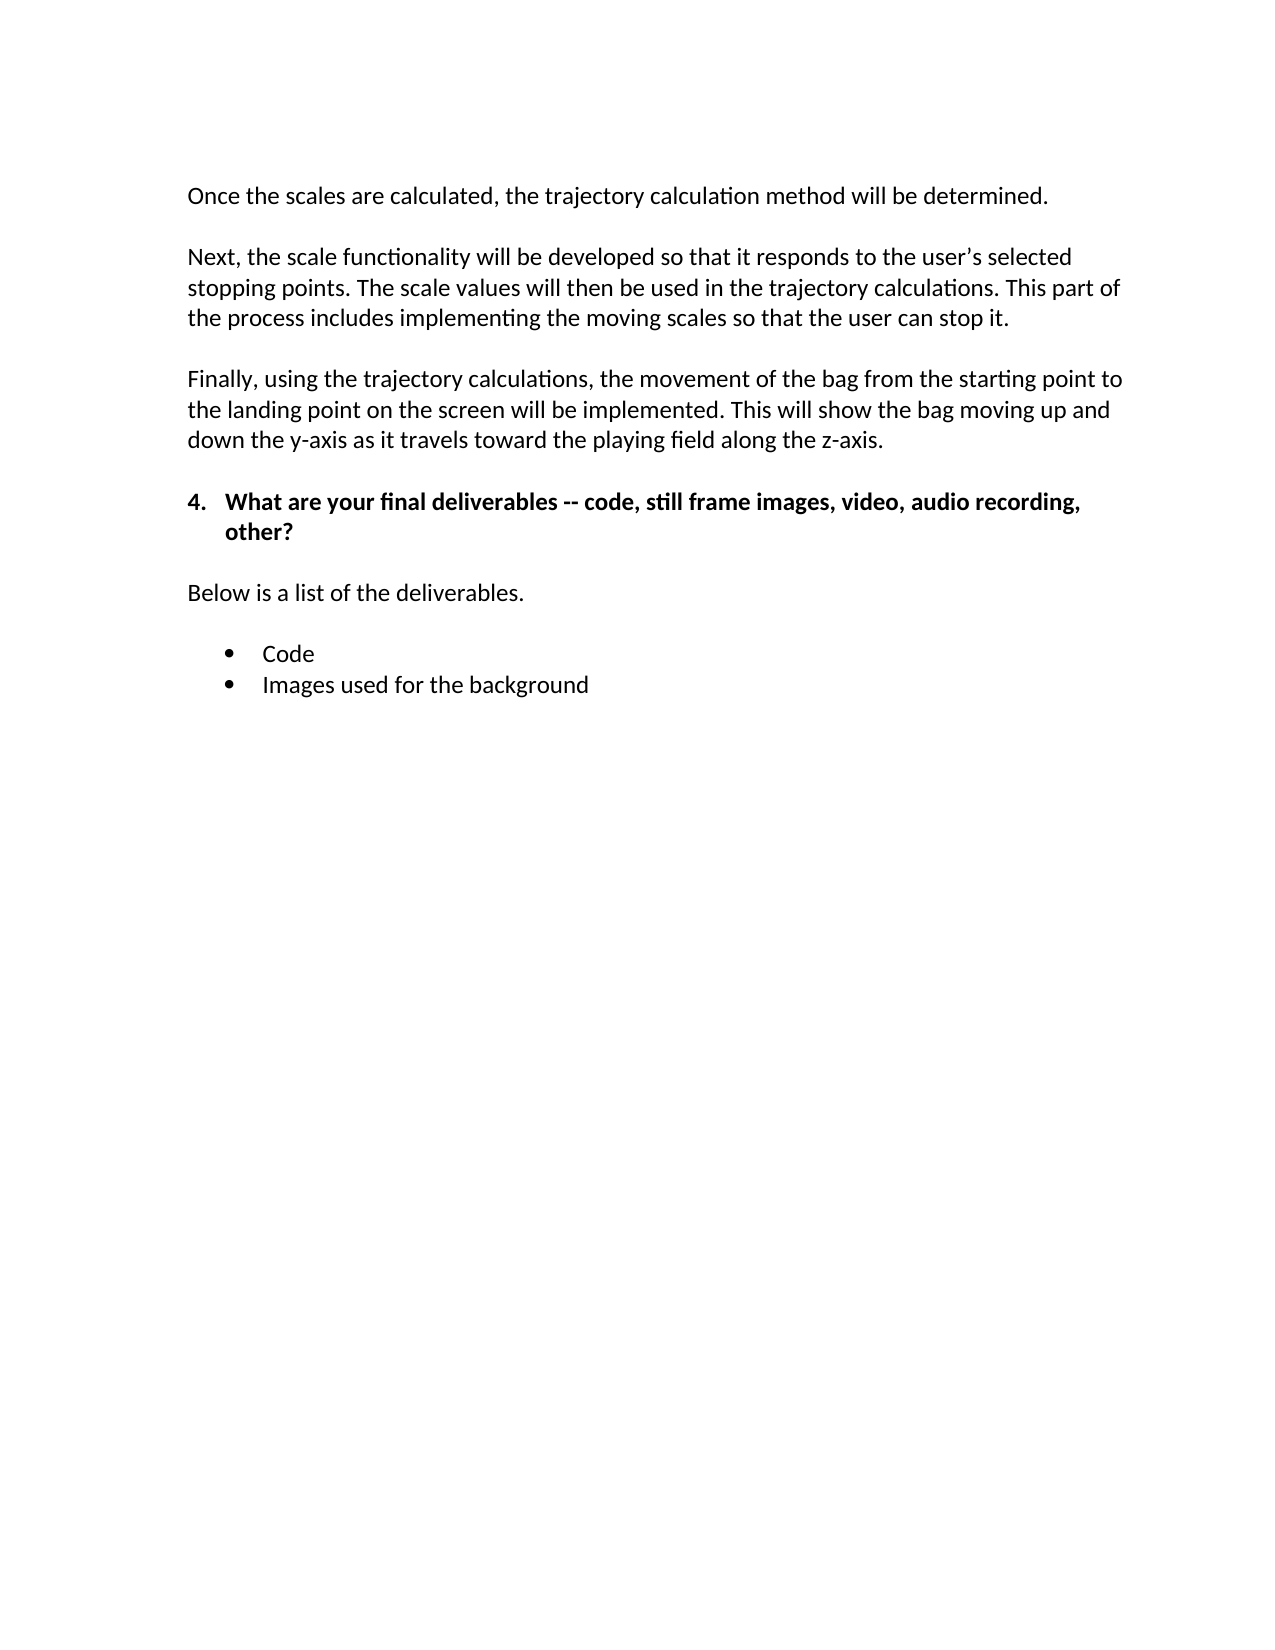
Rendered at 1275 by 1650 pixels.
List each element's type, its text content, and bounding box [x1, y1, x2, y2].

text Next, the scale functionality will be developed so that it responds to the user’s selected stopping points. The scale values will then be used in the trajectory calculations. This part of the process includes implementing the moving scales so that the user can stop it. [187, 242, 1125, 333]
list Code [225, 638, 1125, 669]
text Below is a list of the deliverables. [187, 577, 1125, 608]
text Finally, using the trajectory calculations, the movement of the bag from the starting point to the landing point on the screen will be implemented. This will show the bag moving up and down the y-axis as it travels toward the playing field along the z-axis. [187, 364, 1125, 455]
list What are your final deliverables -- code, still frame images, video, audio recording, other? [187, 486, 1125, 547]
list Images used for the background [225, 669, 1125, 699]
text Once the scales are calculated, the trajectory calculation method will be determined. [187, 181, 1125, 211]
